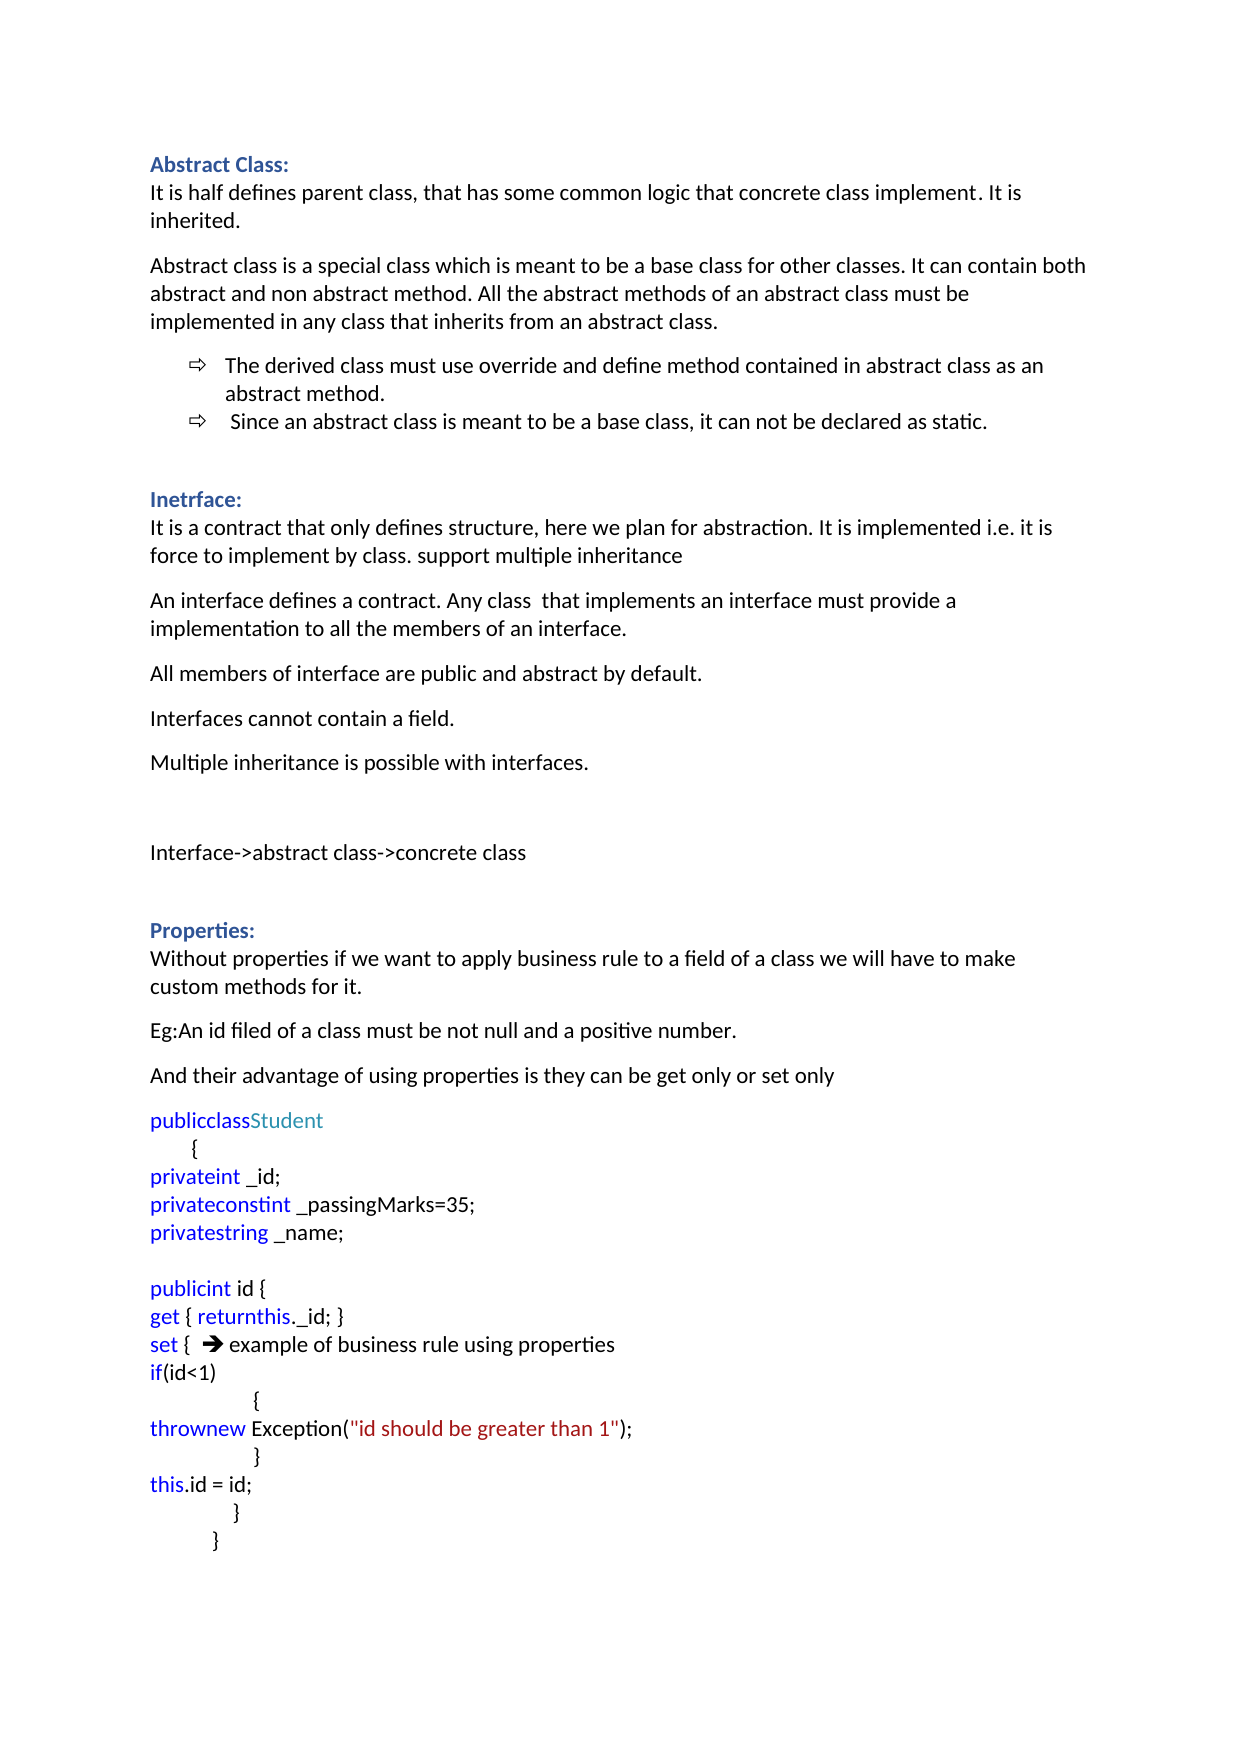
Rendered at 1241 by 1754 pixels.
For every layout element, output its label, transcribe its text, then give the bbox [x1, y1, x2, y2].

text publicint id { [150, 1274, 1090, 1302]
text All members of interface are public and abstract by default. [150, 659, 1090, 687]
subtitle Abstract Class: [150, 150, 1090, 178]
text { [150, 1386, 1090, 1414]
text privateconstint _passingMarks=35; [150, 1190, 1090, 1218]
text Without properties if we want to apply business rule to a field of a class we will have to make custom methods for it. [150, 944, 1090, 1000]
text Abstract class is a special class which is meant to be a base class for other classes. It can contain both abstract and non abstract method. All the abstract methods of an abstract class must be implemented in any class that inherits from an abstract class. [150, 251, 1090, 335]
text publicclassStudent [150, 1106, 1090, 1134]
text set { example of business rule using properties [150, 1330, 1090, 1358]
subtitle Inetrface: [150, 486, 1090, 513]
text Eg:An id filed of a class must be not null and a positive number. [150, 1016, 1090, 1044]
text Interface->abstract class->concrete class [150, 838, 1090, 866]
text { [150, 1134, 1090, 1162]
text } [150, 1498, 1090, 1526]
text thrownew Exception("id should be greater than 1"); [150, 1414, 1090, 1442]
text An interface defines a contract. Any class that implements an interface must provide a implementation to all the members of an interface. [150, 586, 1090, 642]
text Interfaces cannot contain a field. [150, 704, 1090, 732]
text if(id<1) [150, 1358, 1090, 1386]
list Since an abstract class is meant to be a base class, it can not be declared as static. [187, 407, 1090, 436]
text this.id = id; [150, 1470, 1090, 1498]
text It is a contract that only defines structure, here we plan for abstraction. It is implemented i.e. it is force to implement by class. support multiple inheritance [150, 513, 1090, 569]
text } [150, 1442, 1090, 1470]
text Multiple inheritance is possible with interfaces. [150, 748, 1090, 776]
text It is half defines parent class, that has some common logic that concrete class implement. It is inherited. [150, 178, 1090, 234]
text } [150, 1526, 1090, 1554]
text privatestring _name; [150, 1218, 1090, 1246]
text And their advantage of using properties is they can be get only or set only [150, 1061, 1090, 1089]
text get { returnthis._id; } [150, 1302, 1090, 1330]
text privateint _id; [150, 1162, 1090, 1190]
list The derived class must use override and define method contained in abstract class as an abstract method. [187, 351, 1090, 407]
subtitle Properties: [150, 916, 1090, 944]
